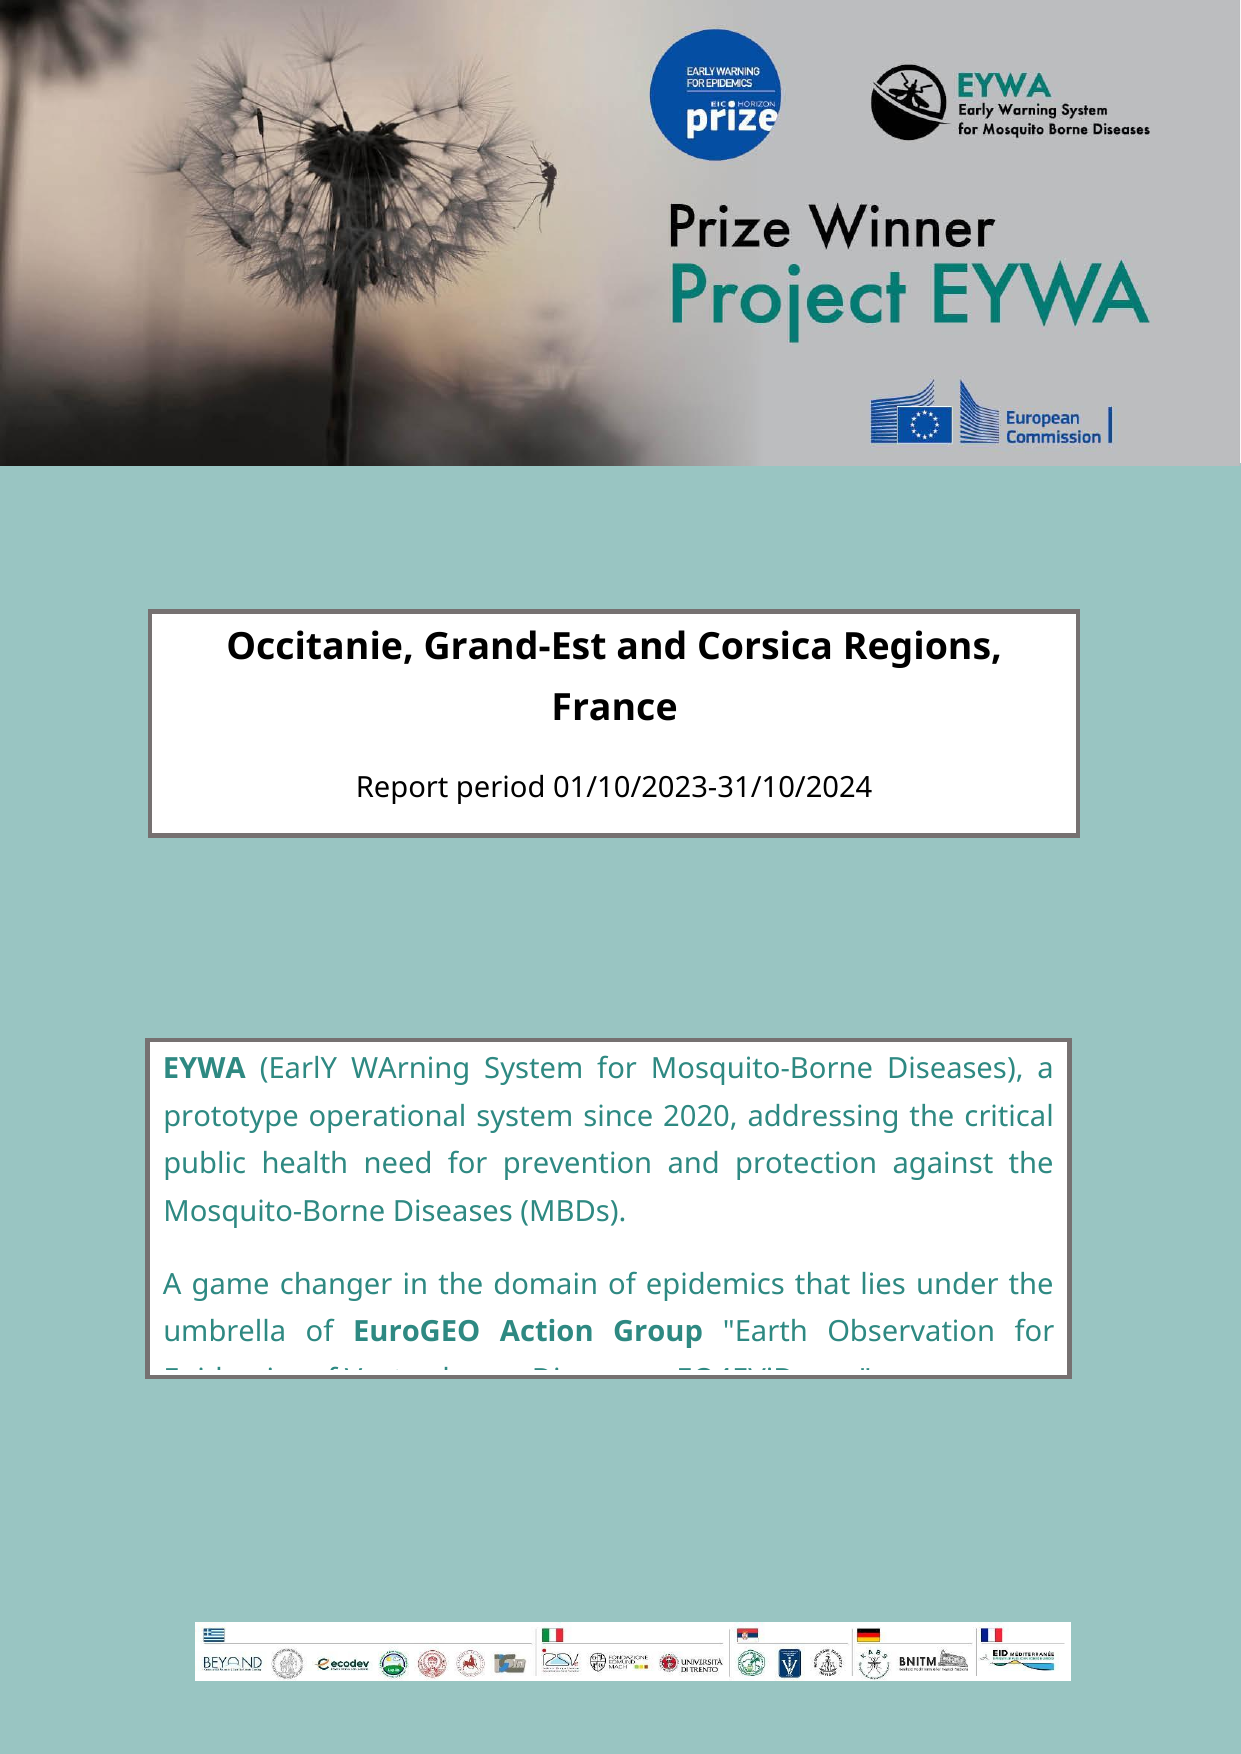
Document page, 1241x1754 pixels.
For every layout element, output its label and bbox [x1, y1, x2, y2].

picture [195, 1622, 1071, 1681]
picture [0, 0, 1241, 466]
